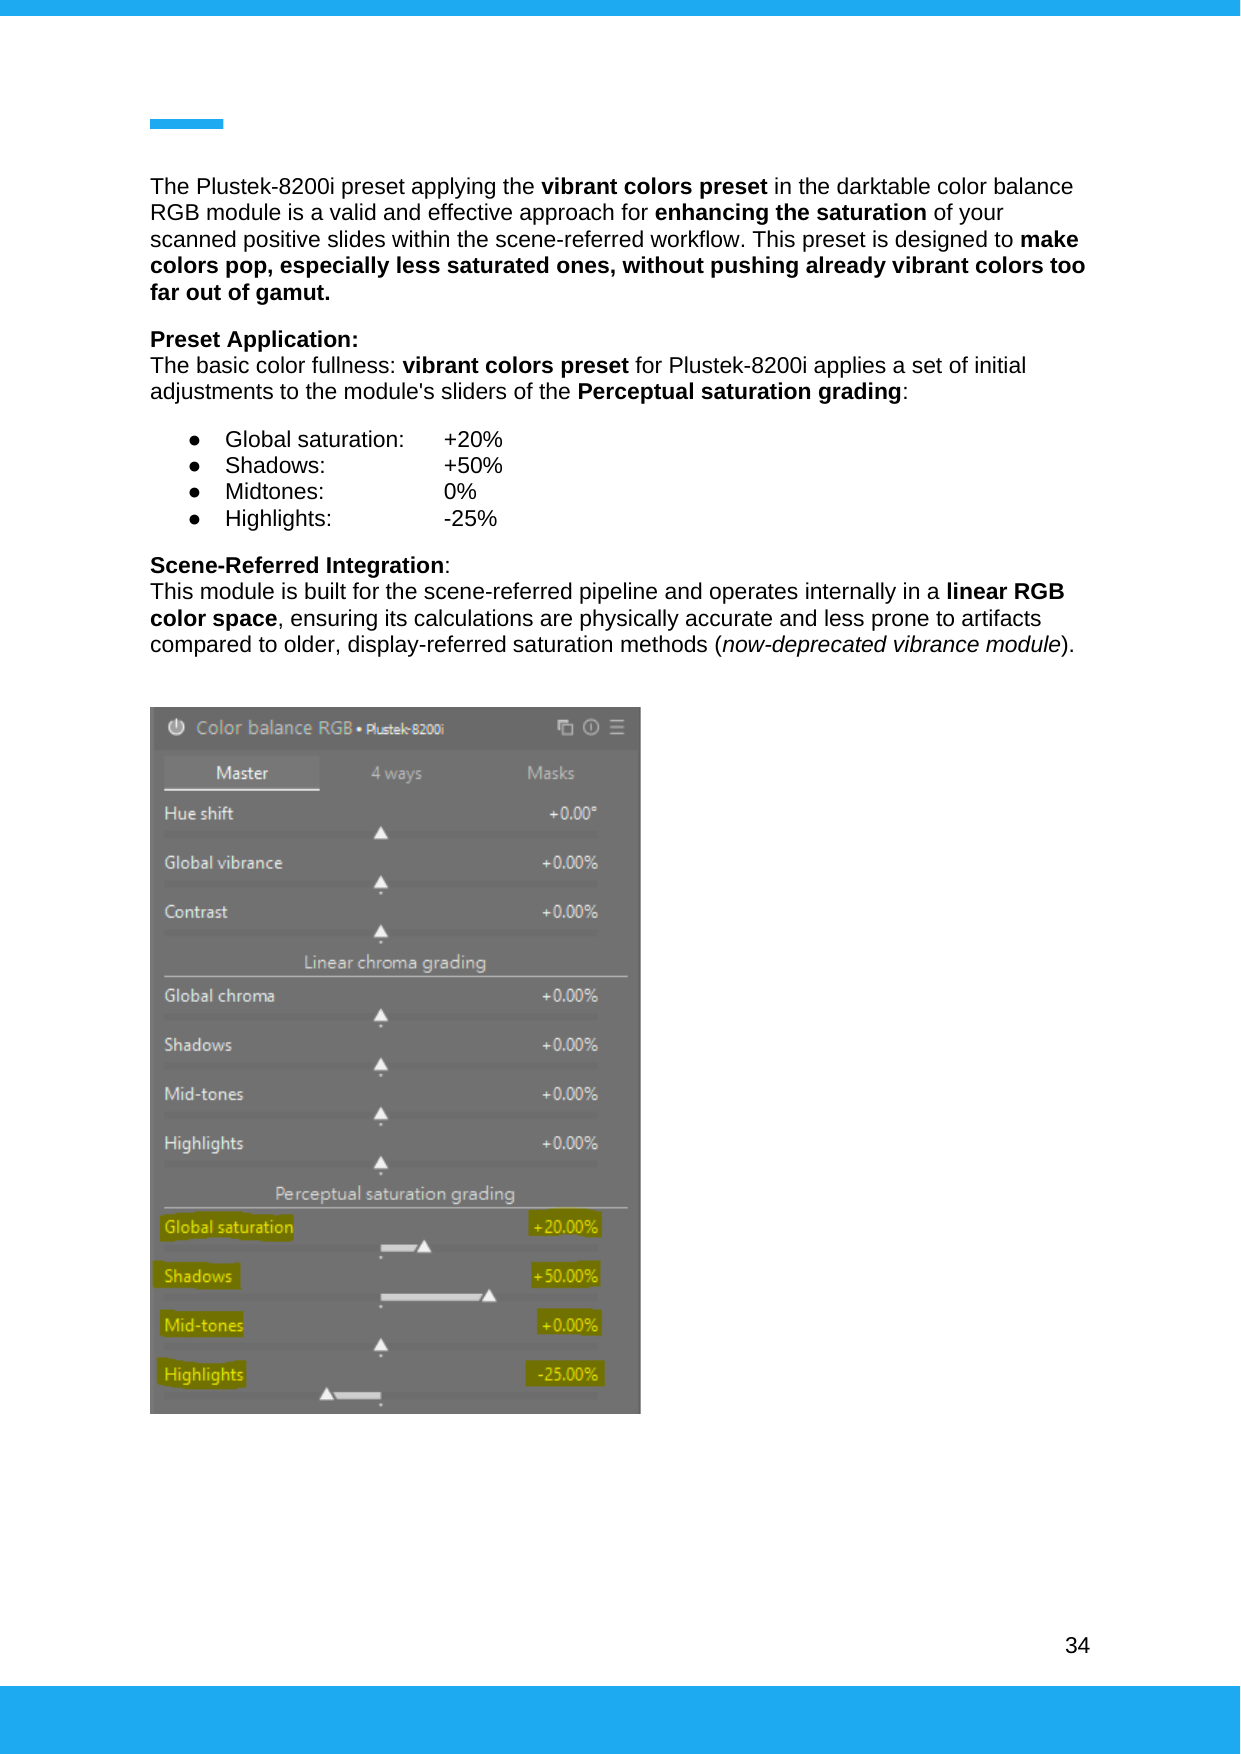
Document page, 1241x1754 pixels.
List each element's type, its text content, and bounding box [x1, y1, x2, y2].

picture [0, 1686, 1241, 1754]
text The basic color fullness: vibrant colors preset for Plustek-8200i applies a set of initial adjustments to the module's sliders of the Perceptual saturation grading: [150, 352, 1090, 405]
list Global saturation: +20% [187, 426, 1090, 452]
text The Plustek-8200i preset applying the vibrant colors preset in the darktable color balance RGB module is a valid and effective approach for enhancing the saturation of your scanned positive slides within the scene-referred workflow. This preset is designed to make colors pop, especially less saturated ones, without pushing already vibrant colors too far out of gamut. [150, 173, 1090, 305]
picture [150, 119, 224, 129]
list Highlights: -25% [187, 504, 1090, 531]
list Shadows: +50% [187, 452, 1090, 478]
list Midtones: 0% [187, 478, 1090, 504]
picture [0, 0, 1241, 16]
text Preset Application: [150, 326, 1090, 352]
text Scene-Referred Integration: [150, 552, 1090, 578]
text This module is built for the scene-referred pipeline and operates internally in a linear RGB color space, ensuring its calculations are physically accurate and less prone to artifacts compared to older, display-referred saturation methods (now-deprecated vibrance module). [150, 578, 1090, 657]
picture [150, 707, 641, 1414]
